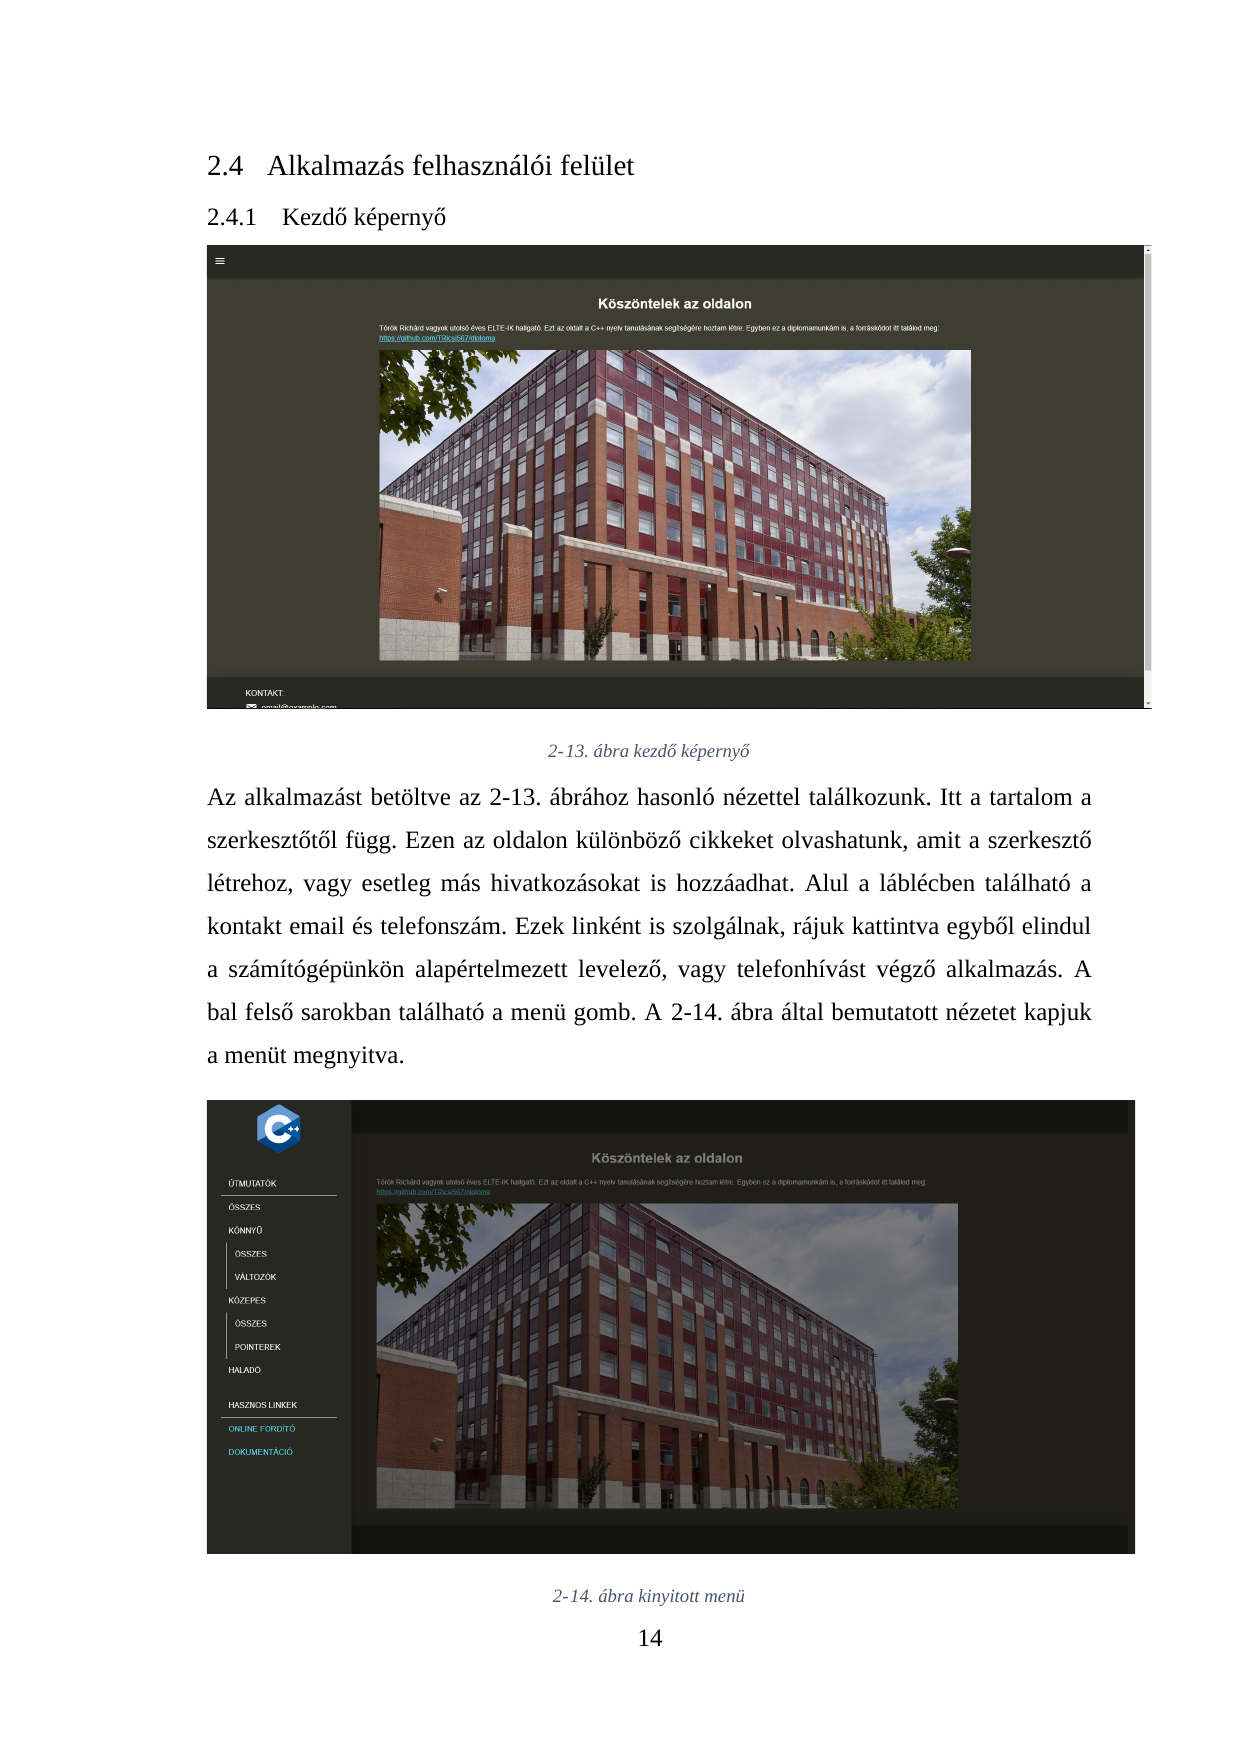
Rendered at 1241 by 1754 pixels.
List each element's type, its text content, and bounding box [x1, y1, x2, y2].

subtitle Alkalmazás felhasználói felület [207, 148, 1092, 181]
picture [206, 1100, 1136, 1554]
picture [206, 245, 1152, 709]
subtitle Kezdő képernyő [207, 202, 1092, 231]
text Az alkalmazást betöltve az 2-13. ábrához hasonló nézettel találkozunk. Itt a tartalom a szerkesztőtől függ. Ezen az oldalon különböző cikkeket olvashatunk, amit a szerkesztő létrehoz, vagy esetleg más hivatkozásokat is hozzáadhat. Alul a láblécben található a kontakt email és telefonszám. Ezek linként is szolgálnak, rájuk kattintva egyből elindul a számítógépünkön alapértelmezett levelező, vagy telefonhívást végző alkalmazás. A bal felső sarokban található a menü gomb. A 2-14. ábra által bemutatott nézetet kapjuk a menüt megnyitva. [207, 782, 1092, 1069]
